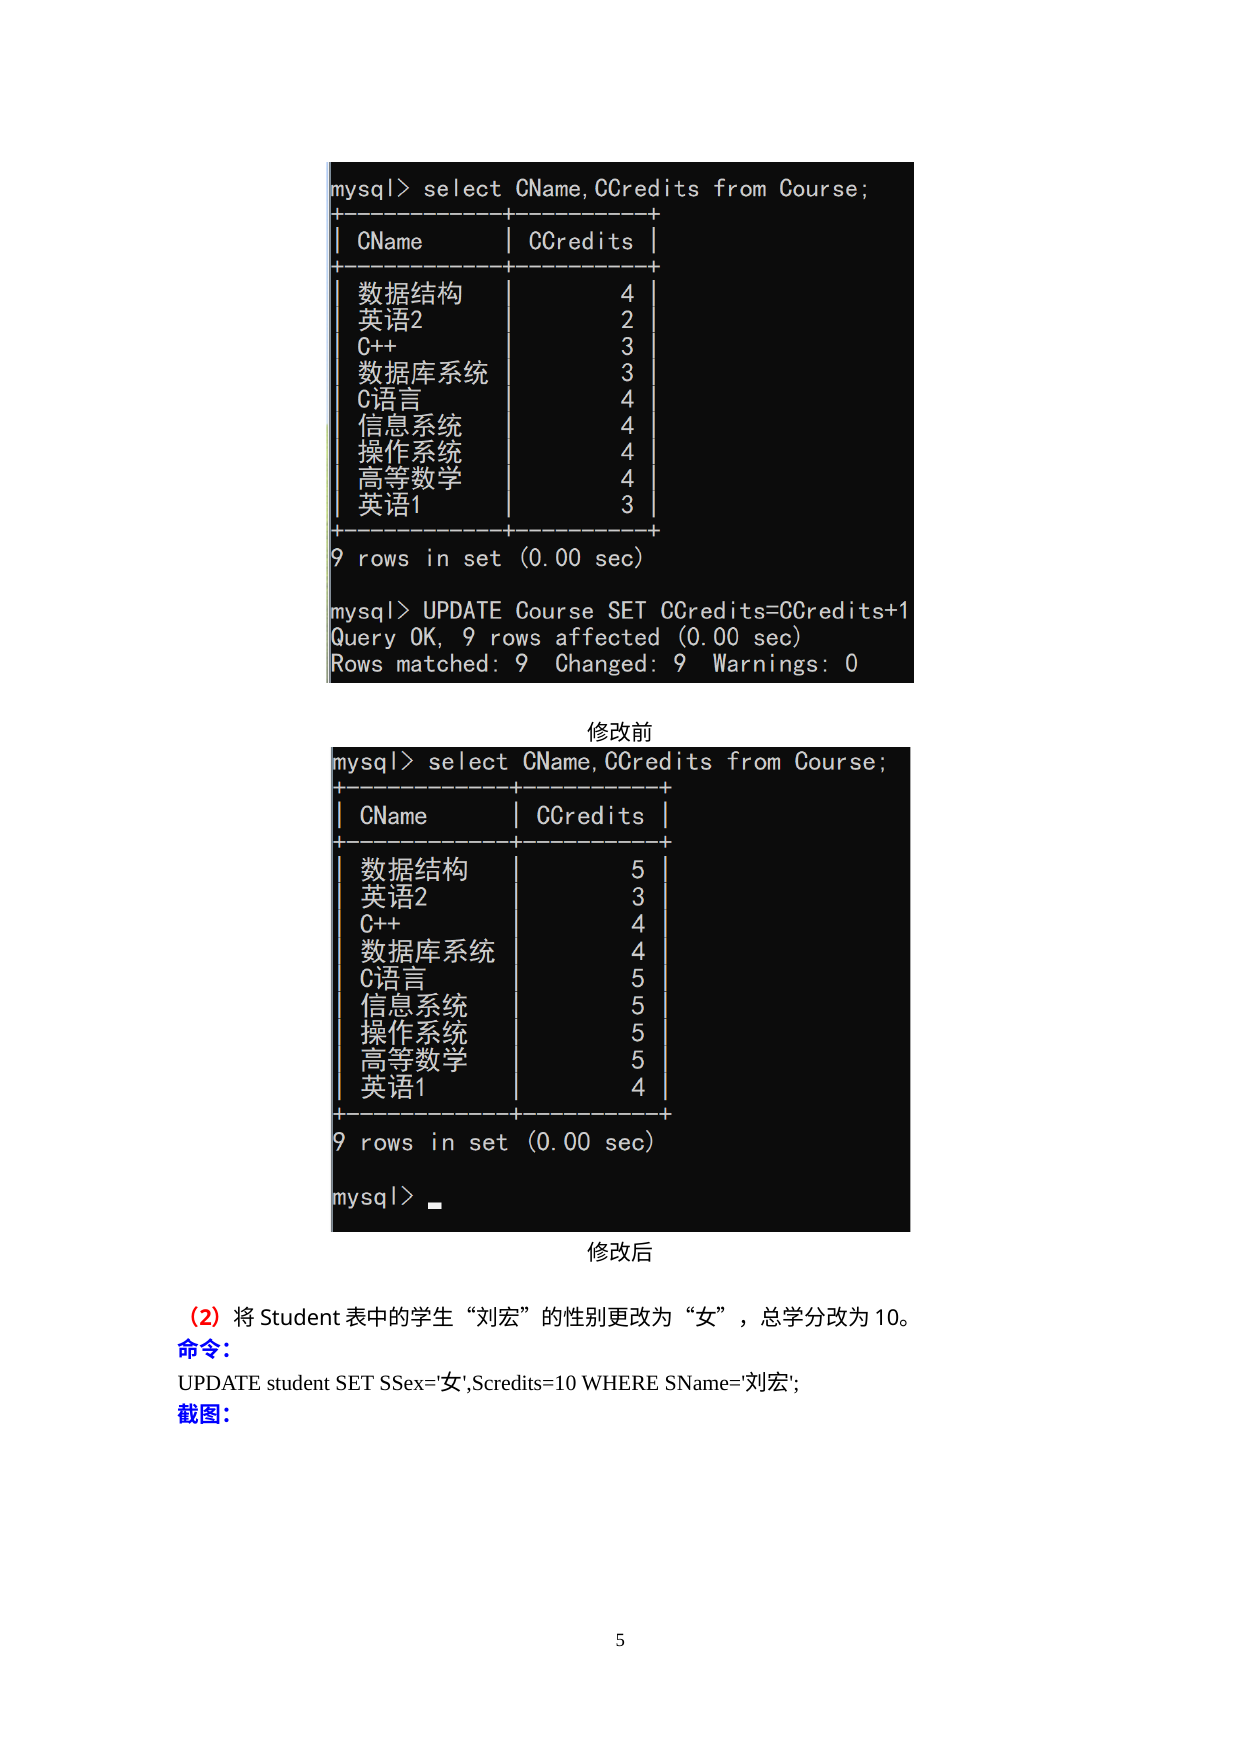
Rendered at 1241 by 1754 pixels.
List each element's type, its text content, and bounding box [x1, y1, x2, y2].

text 修改前 [177, 714, 1063, 747]
text UPDATE student SET SSex='女',Scredits=10 WHERE SName='刘宏'; [177, 1364, 1063, 1397]
text 命令： [177, 1332, 1063, 1364]
picture [326, 162, 914, 683]
text （2）将Student表中的学生“刘宏”的性别更改为“女”，总学分改为10。 [177, 1299, 1063, 1332]
picture [329, 747, 911, 1232]
text 修改后 [177, 1234, 1063, 1267]
text 截图： [177, 1397, 1063, 1429]
